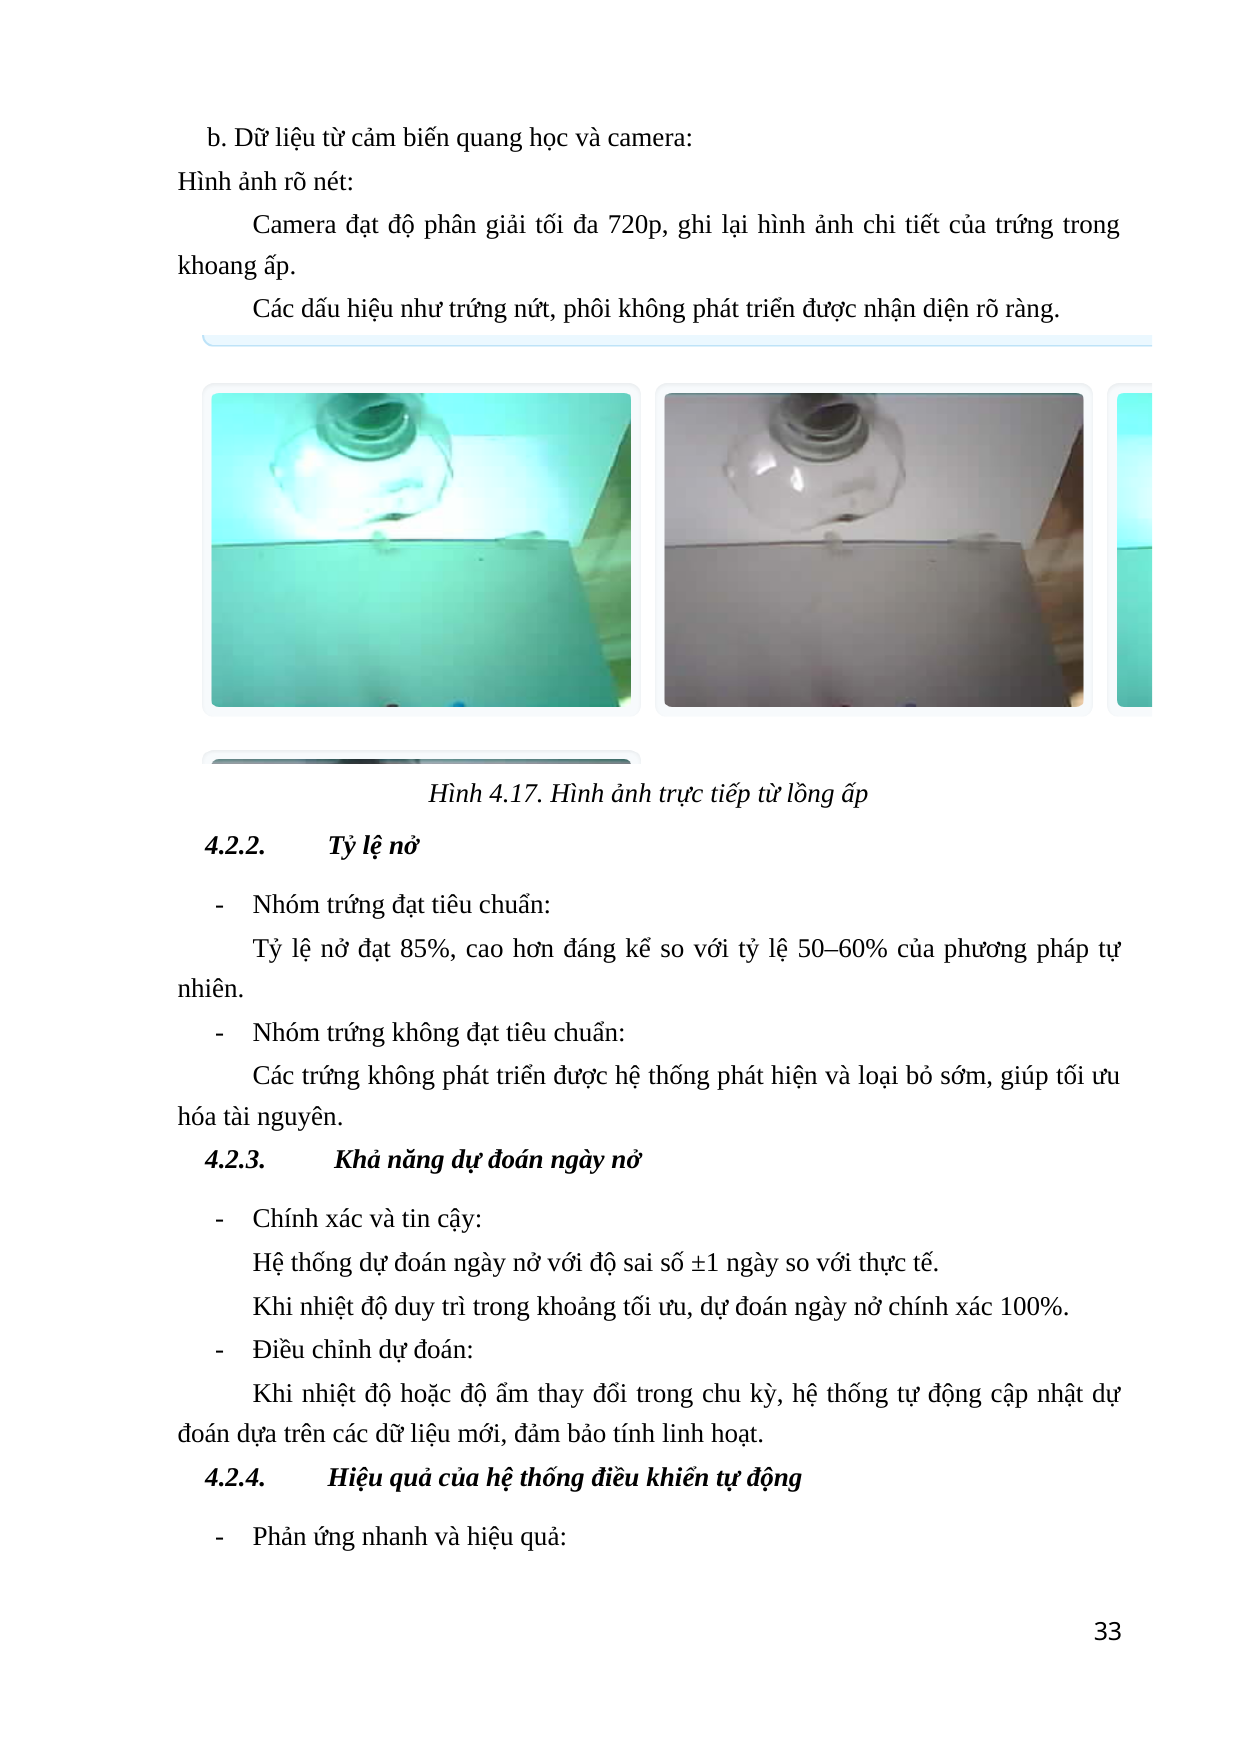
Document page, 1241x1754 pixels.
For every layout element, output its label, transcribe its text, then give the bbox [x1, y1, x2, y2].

picture [177, 335, 1153, 764]
text b. Dữ liệu từ cảm biến quang học và camera: [177, 121, 1122, 152]
text Các trứng không phát triển được hệ thống phát hiện và loại bỏ sớm, giúp tối ưu hóa tài nguyên. [177, 1059, 1122, 1131]
list Điều chỉnh dự đoán: [215, 1333, 1122, 1364]
list Nhóm trứng không đạt tiêu chuẩn: [215, 1016, 1122, 1047]
subtitle Hiệu quả của hệ thống điều khiển tự động [266, 1461, 1122, 1492]
subtitle Tỷ lệ nở [266, 829, 1122, 860]
text Camera đạt độ phân giải tối đa 720p, ghi lại hình ảnh chi tiết của trứng trong khoang ấp. [177, 208, 1122, 280]
text Các dấu hiệu như trứng nứt, phôi không phát triển được nhận diện rõ ràng. [177, 292, 1122, 323]
list Chính xác và tin cậy: [215, 1203, 1122, 1234]
text Tỷ lệ nở đạt 85%, cao hơn đáng kể so với tỷ lệ 50–60% của phương pháp tự nhiên. [177, 932, 1122, 1003]
list Nhóm trứng đạt tiêu chuẩn: [215, 888, 1122, 919]
text Khi nhiệt độ duy trì trong khoảng tối ưu, dự đoán ngày nở chính xác 100%. [177, 1290, 1122, 1321]
text Hình ảnh rõ nét: [177, 165, 1122, 196]
subtitle Khả năng dự đoán ngày nở [266, 1143, 1122, 1174]
text Khi nhiệt độ hoặc độ ẩm thay đổi trong chu kỳ, hệ thống tự động cập nhật dự đoán dựa trên các dữ liệu mới, đảm bảo tính linh hoạt. [177, 1377, 1122, 1448]
list Phản ứng nhanh và hiệu quả: [215, 1520, 1122, 1551]
text Hệ thống dự đoán ngày nở với độ sai số ±1 ngày so với thực tế. [177, 1246, 1122, 1277]
